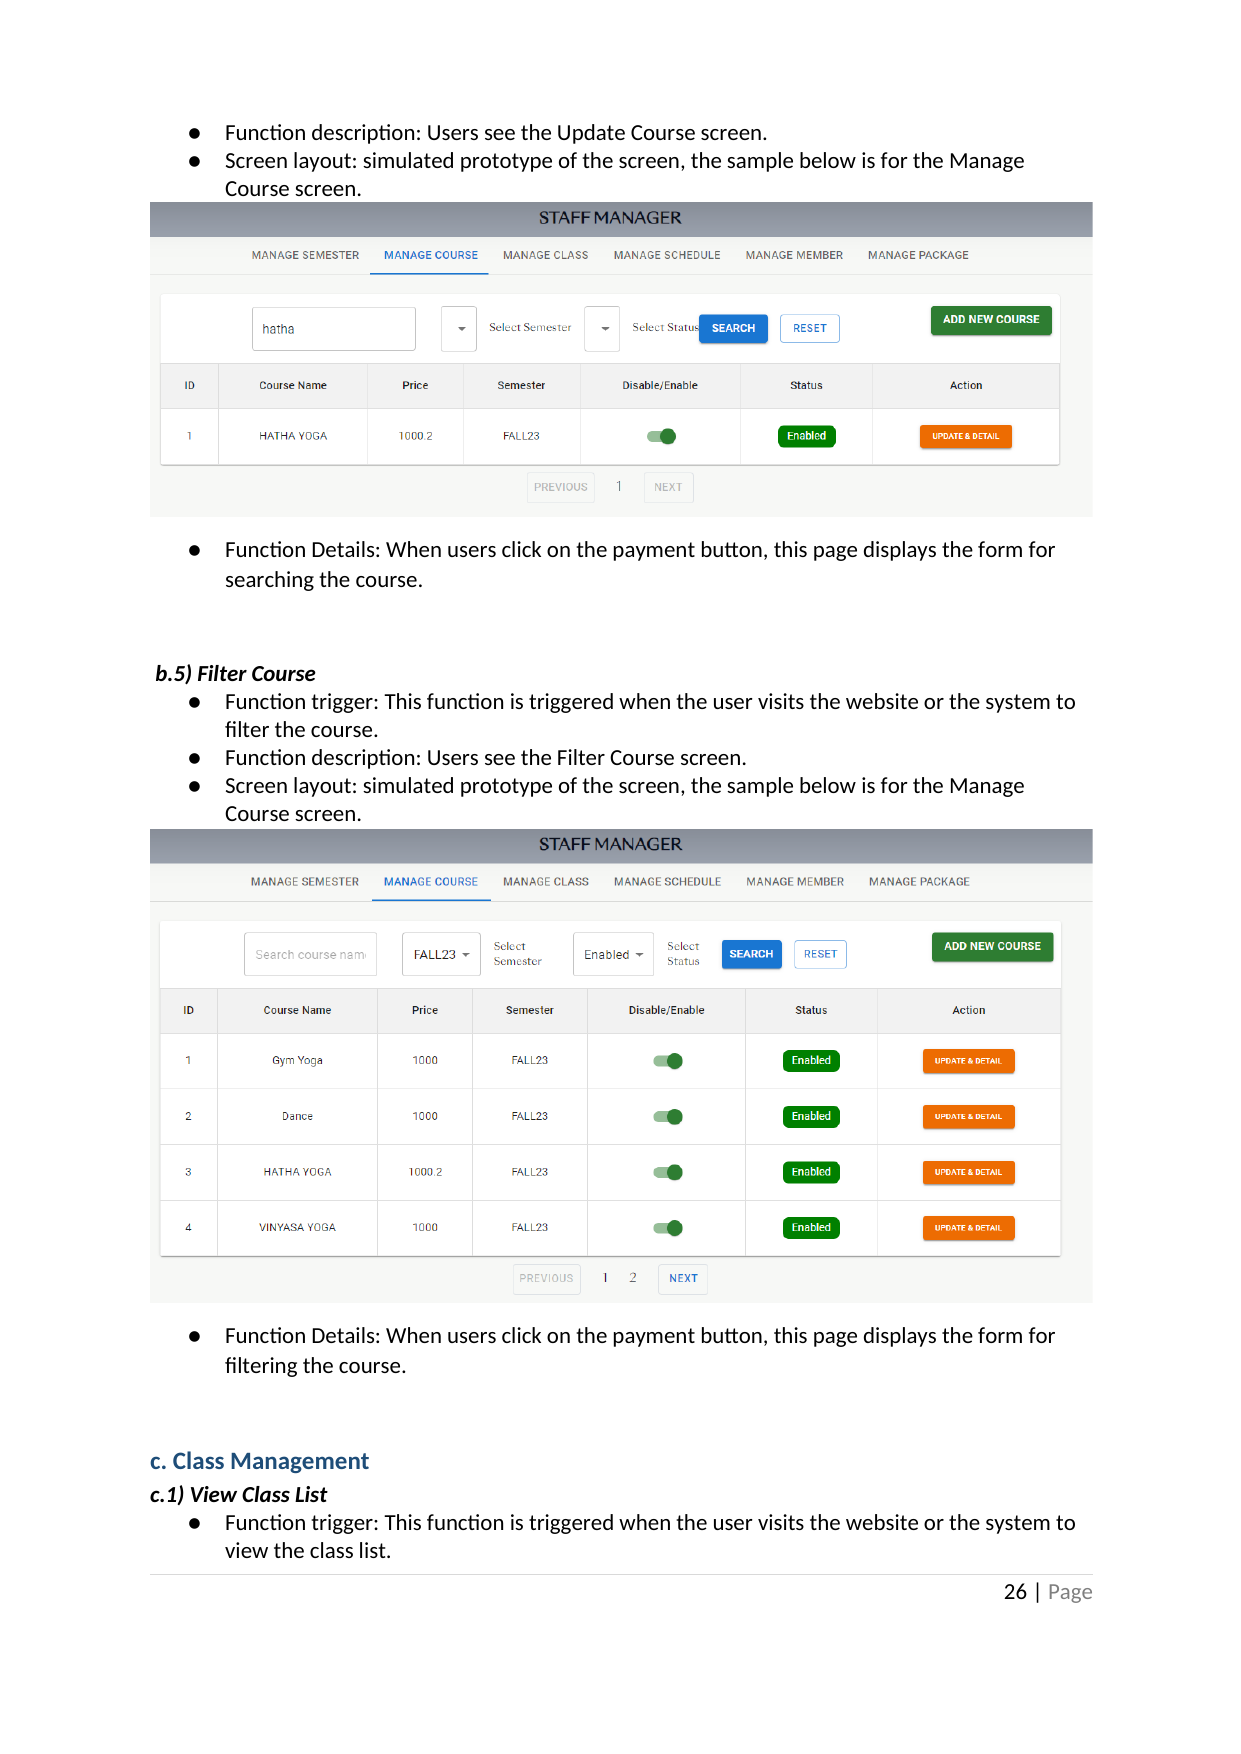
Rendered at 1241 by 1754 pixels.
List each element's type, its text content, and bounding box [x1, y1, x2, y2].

list Function trigger: This function is triggered when the user visits the website or the system to view the class list. [187, 1508, 1093, 1564]
subtitle c.1) View Class List [150, 1480, 1093, 1508]
list Screen layout: simulated prototype of the screen, the sample below is for the Manage Course screen. [187, 771, 1093, 827]
list Function trigger: This function is triggered when the user visits the website or the system to filter the course. [187, 687, 1093, 743]
list Function description: Users see the Update Course screen. [187, 118, 1093, 146]
list Function Details: When users click on the payment button, this page displays the form for filtering the course. [187, 1321, 1093, 1379]
list Function description: Users see the Filter Course screen. [187, 743, 1093, 771]
subtitle c. Class Management [150, 1445, 1093, 1476]
picture [150, 202, 1093, 517]
picture [150, 827, 1093, 1303]
list Screen layout: simulated prototype of the screen, the sample below is for the Manage Course screen. [187, 146, 1093, 202]
subtitle b.5) Filter Course [150, 659, 1093, 687]
list Function Details: When users click on the payment button, this page displays the form for searching the course. [187, 535, 1093, 594]
